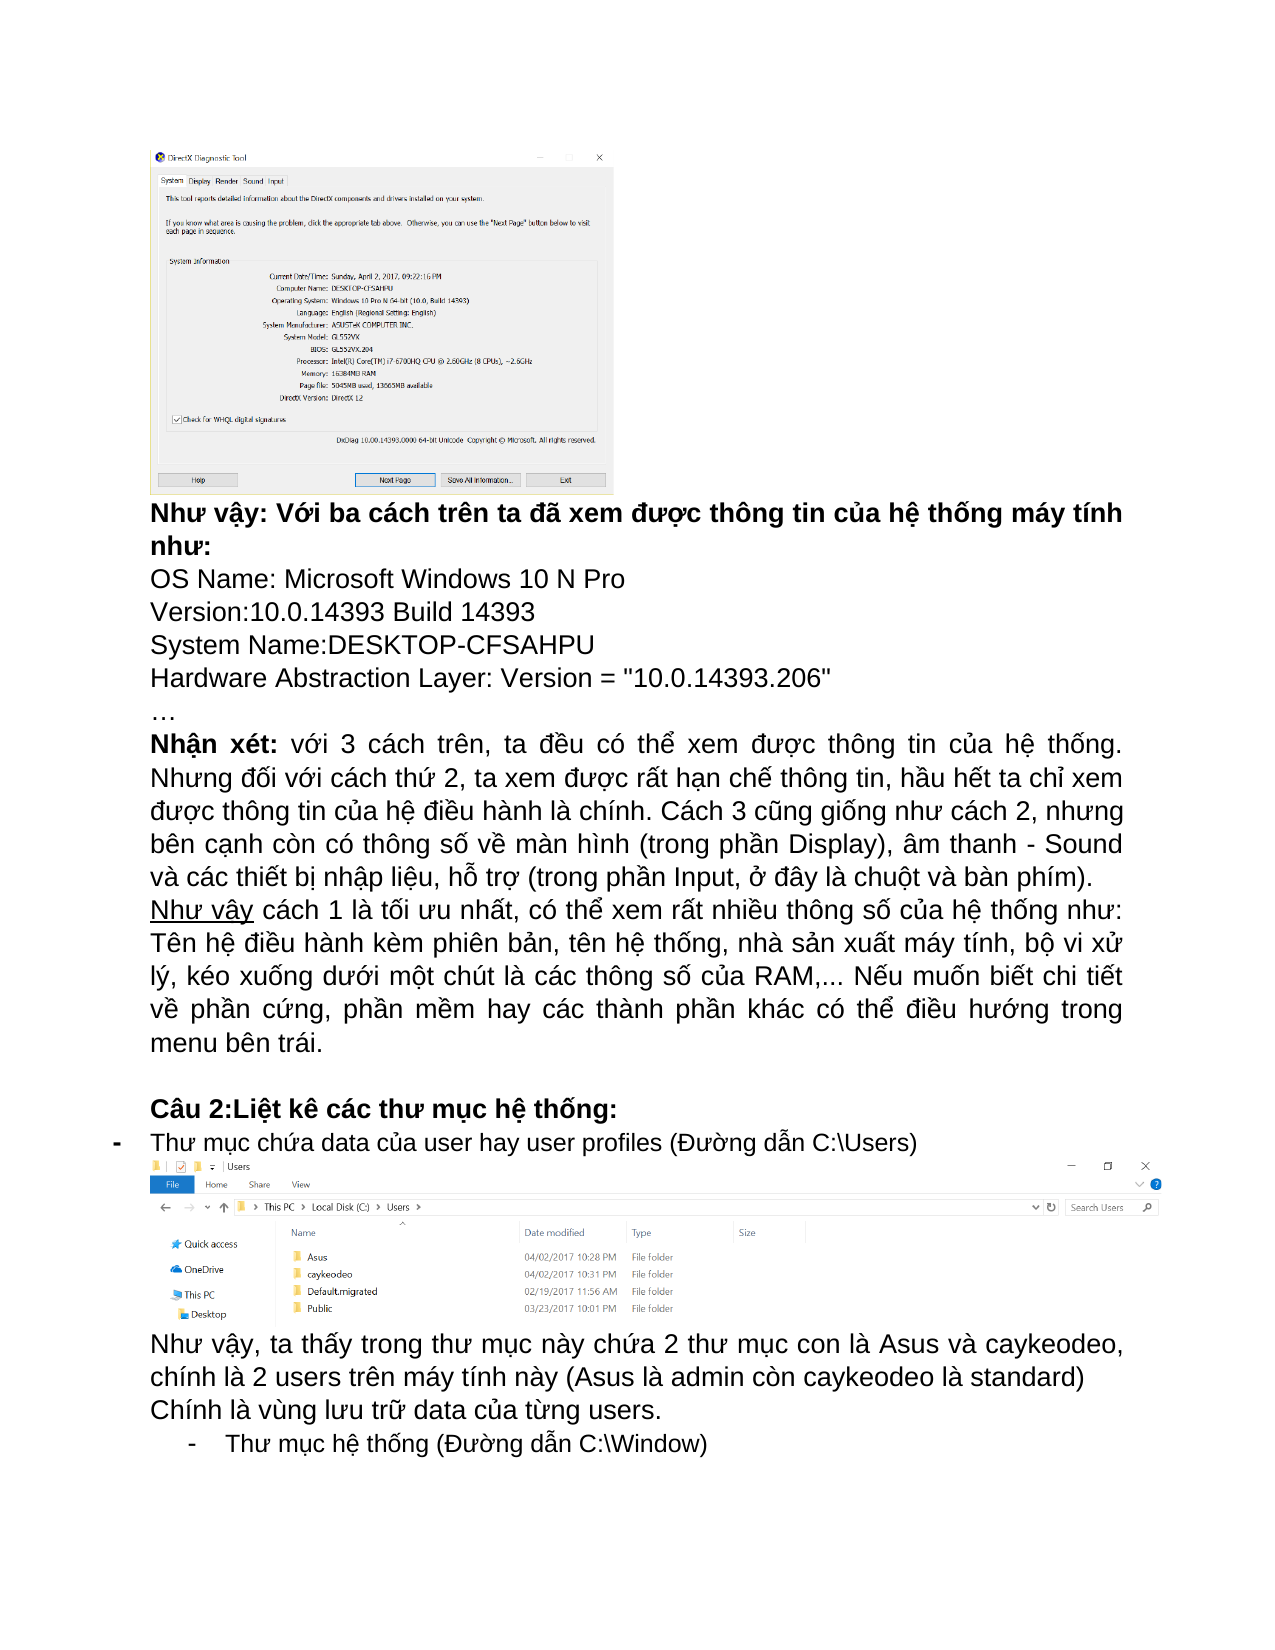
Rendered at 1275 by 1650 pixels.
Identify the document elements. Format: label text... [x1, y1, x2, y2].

text Nhận xét: với 3 cách trên, ta đều có thể xem được thông tin của hệ thống. Nhưng đối với cách thứ 2, ta xem được rất hạn chế thông tin, hầu hết ta chỉ xem được thông tin của hệ điều hành là chính. Cách 3 cũng giống như cách 2, nhưng bên cạnh còn có thông số về màn hình (trong phần Display), âm thanh - Sound và các thiết bị nhập liệu, hỗ trợ (trong phần Input, ở đây là chuột và bàn phím). [150, 859, 1125, 892]
text OS Name: Microsoft Windows 10 N Pro [150, 563, 1125, 594]
picture [150, 150, 614, 495]
text Chính là vùng lưu trữ data của từng users. [150, 1394, 1125, 1426]
text Câu 2:Liệt kê các thư mục hệ thống: [150, 1093, 1125, 1124]
list Thư mục chứa data của user hay user profiles (Đường dẫn C:\Users) [112, 1126, 1125, 1157]
text … [150, 695, 1125, 727]
text Hardware Abstraction Layer: Version = "10.0.14393.206" [150, 662, 1125, 693]
list Thư mục hệ thống (Đường dẫn C:\Window) [187, 1427, 1125, 1459]
text System Name:DESKTOP-CFSAHPU [150, 629, 1125, 660]
text Nhận xét: với 3 cách trên, ta đều có thể xem được thông tin của hệ thống. Nhưng đối với cách thứ 2, ta xem được rất hạn chế thông tin, hầu hết ta chỉ xem được thông tin của hệ điều hành là chính. Cách 3 cũng giống như cách 2, nhưng bên cạnh còn có thông số về màn hình (trong phần Display), âm thanh - Sound và các thiết bị nhập liệu, hỗ trợ (trong phần Input, ở đây là chuột và bàn phím). [150, 728, 1125, 828]
text Như vậy cách 1 là tối ưu nhất, có thể xem rất nhiều thông số của hệ thống như: Tên hệ điều hành kèm phiên bản, tên hệ thống, nhà sản xuất máy tính, bộ vi xử lý, kéo xuống dưới một chút là các thông số của RAM,... Nếu muốn biết chi tiết về phần cứng, phần mềm hay các thành phần khác có thể điều hướng trong menu bên trái. [150, 1025, 1125, 1058]
text Như vậy, ta thấy trong thư mục này chứa 2 thư mục con là Asus và caykeodeo, chính là 2 users trên máy tính này (Asus là admin còn caykeodeo là standard) [150, 1328, 1125, 1392]
picture [150, 1159, 1162, 1327]
text Version:10.0.14393 Build 14393 [150, 596, 1125, 627]
text Như vậy: Với ba cách trên ta đã xem được thông tin của hệ thống máy tính như: [150, 497, 1125, 561]
